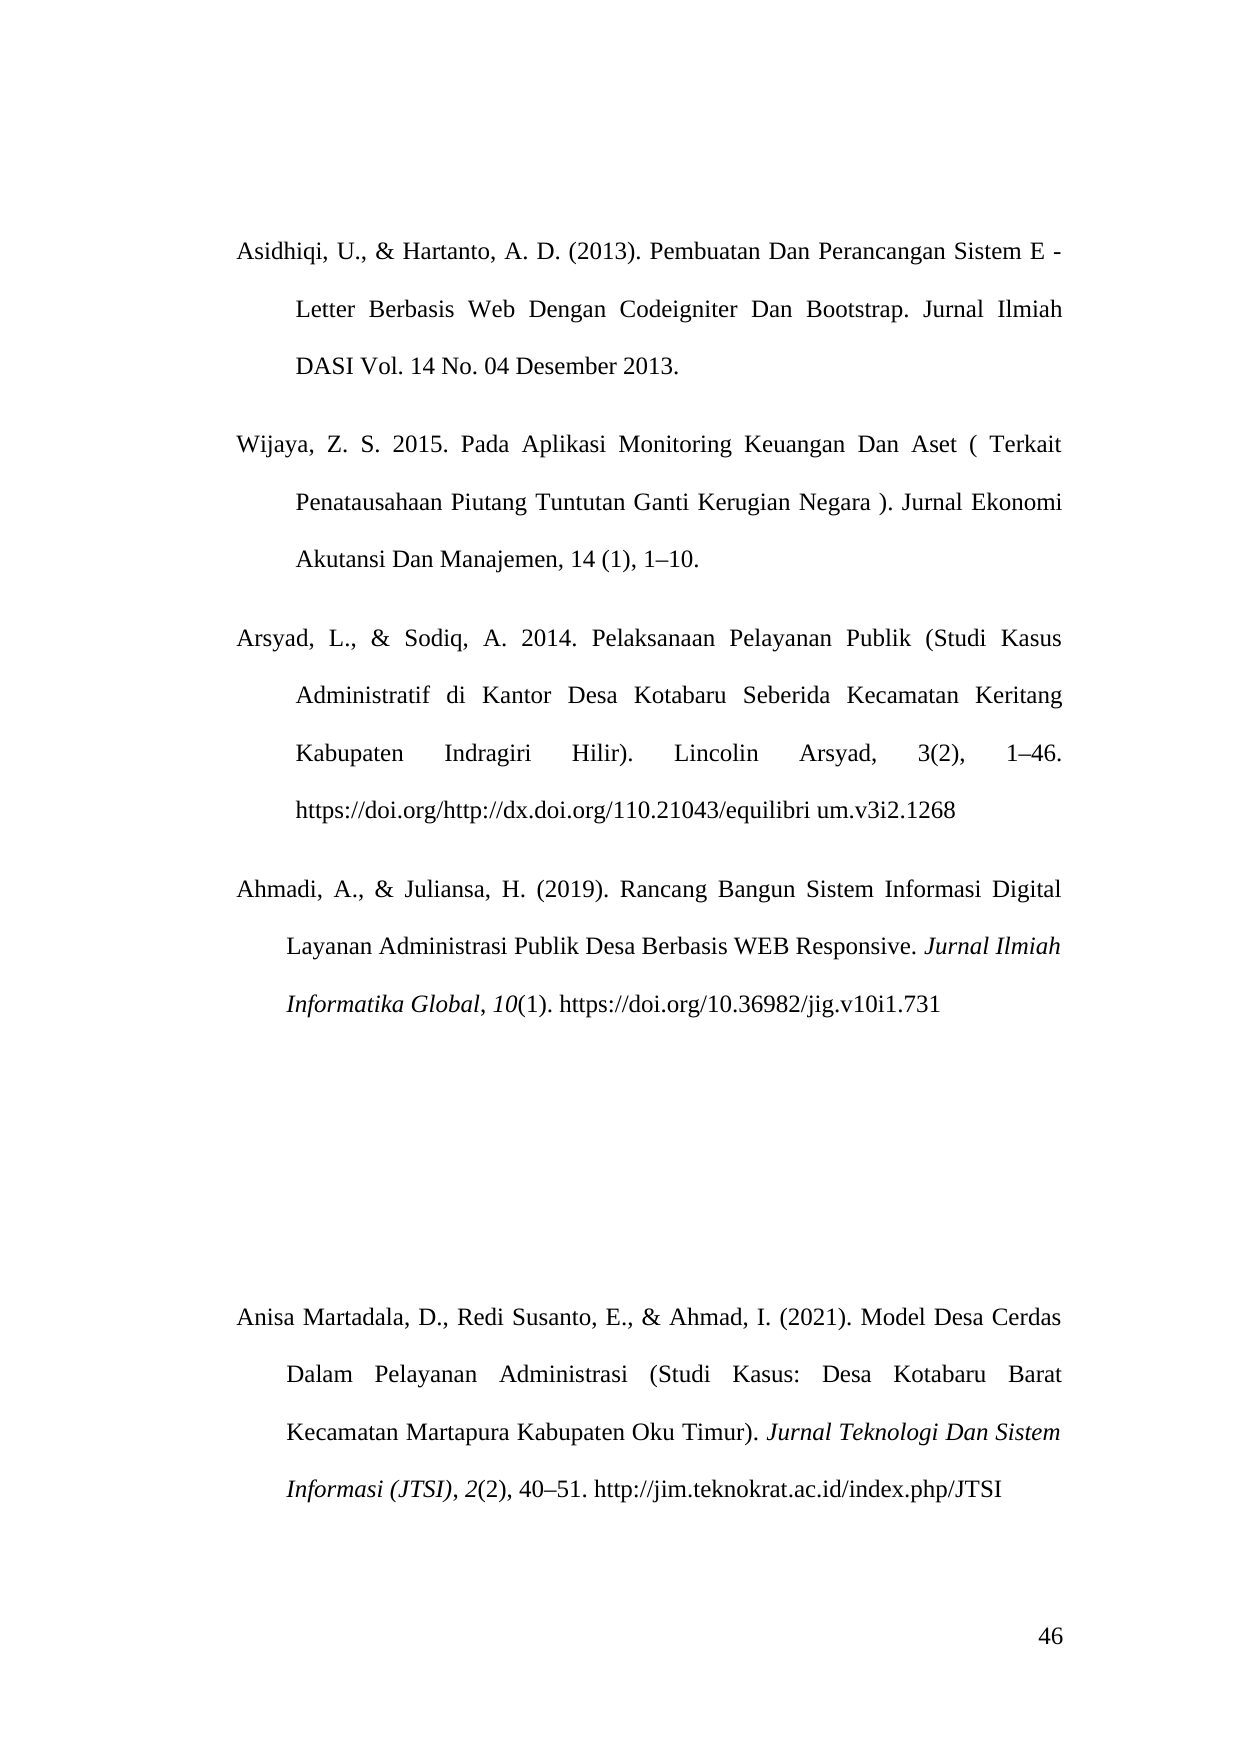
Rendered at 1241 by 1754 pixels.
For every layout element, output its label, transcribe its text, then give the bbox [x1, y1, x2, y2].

text Asidhiqi, U., & Hartanto, A. D. (2013). Pembuatan Dan Perancangan Sistem E - Letter Berbasis Web Dengan Codeigniter Dan Bootstrap. Jurnal Ilmiah DASI Vol. 14 No. 04 Desember 2013. [236, 236, 1063, 380]
text Anisa Martadala, D., Redi Susanto, E., & Ahmad, I. (2021). Model Desa Cerdas Dalam Pelayanan Administrasi (Studi Kasus: Desa Kotabaru Barat Kecamatan Martapura Kabupaten Oku Timur). Jurnal Teknologi Dan Sistem Informasi (JTSI), 2(2), 40–51. http://jim.teknokrat.ac.id/index.php/JTSI [236, 1302, 1063, 1503]
text Arsyad, L., & Sodiq, A. 2014. Pelaksanaan Pelayanan Publik (Studi Kasus Administratif di Kantor Desa Kotabaru Seberida Kecamatan Keritang Kabupaten Indragiri Hilir). Lincolin Arsyad, 3(2), 1–46. https://doi.org/http://dx.doi.org/110.21043/equilibri um.v3i2.1268 [236, 623, 1063, 824]
text Ahmadi, A., & Juliansa, H. (2019). Rancang Bangun Sistem Informasi Digital Layanan Administrasi Publik Desa Berbasis WEB Responsive. Jurnal Ilmiah Informatika Global, 10(1). https://doi.org/10.36982/jig.v10i1.731 [236, 874, 1063, 1017]
text Wijaya, Z. S. 2015. Pada Aplikasi Monitoring Keuangan Dan Aset ( Terkait Penatausahaan Piutang Tuntutan Ganti Kerugian Negara ). Jurnal Ekonomi Akutansi Dan Manajemen, 14 (1), 1–10. [236, 429, 1063, 573]
